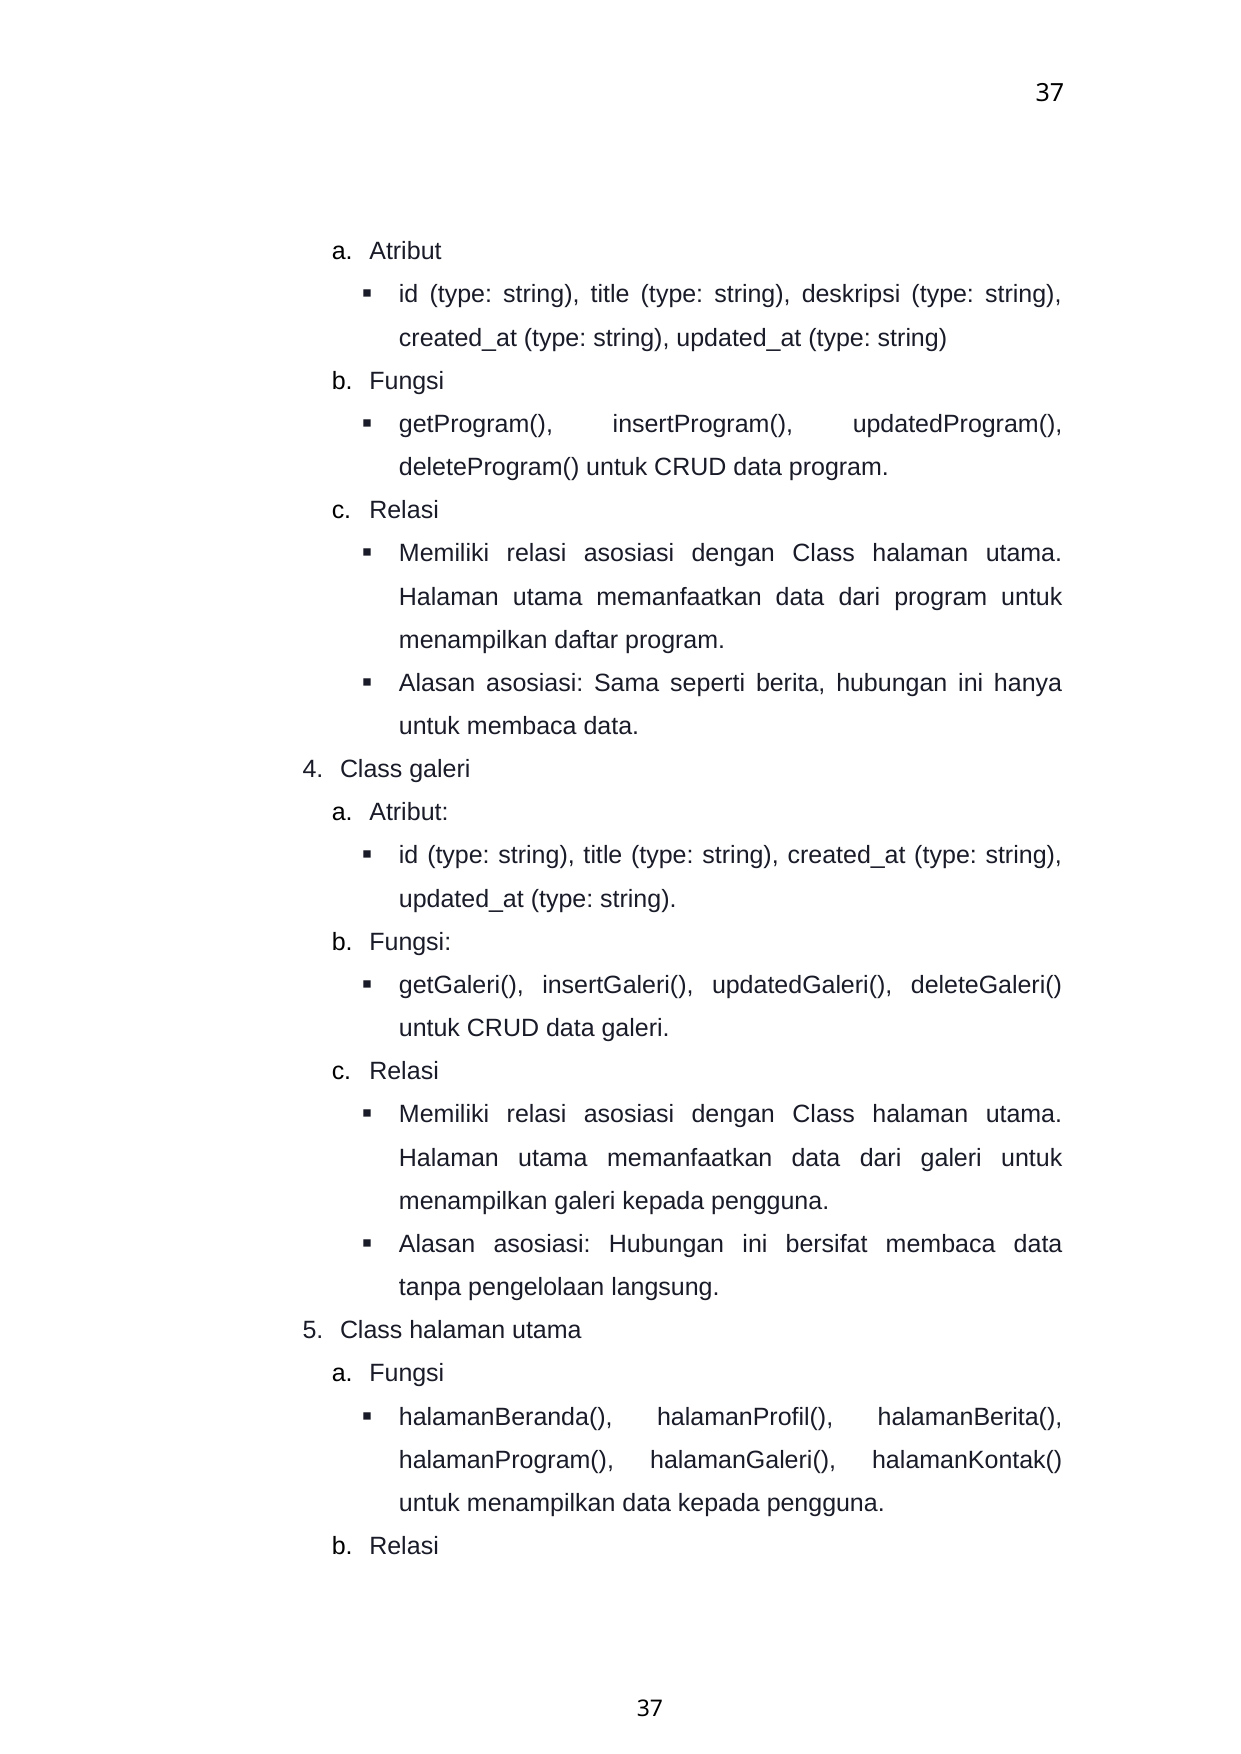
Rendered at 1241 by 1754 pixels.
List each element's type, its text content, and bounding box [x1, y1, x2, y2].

list id (type: string), title (type: string), created_at (type: string), updated_at (type: string). [361, 840, 1063, 912]
list getGaleri(), insertGaleri(), updatedGaleri(), deleteGaleri() untuk CRUD data galeri. [361, 970, 1063, 1042]
list Class galeri [302, 754, 1063, 783]
list Atribut: [332, 797, 1063, 826]
list Relasi [332, 1056, 1063, 1085]
list Fungsi: [332, 927, 1063, 956]
list Memiliki relasi asosiasi dengan Class halaman utama. Halaman utama memanfaatkan data dari galeri untuk menampilkan galeri kepada pengguna. [361, 1099, 1063, 1214]
list halamanBeranda(), halamanProfil(), halamanBerita(), halamanProgram(), halamanGaleri(), halamanKontak() untuk menampilkan data kepada pengguna. [361, 1401, 1063, 1517]
list Atribut [332, 236, 1063, 265]
list Fungsi [332, 366, 1063, 394]
list Alasan asosiasi: Hubungan ini bersifat membaca data tanpa pengelolaan langsung. [361, 1229, 1063, 1301]
list id (type: string), title (type: string), deskripsi (type: string), created_at (type: string), updated_at (type: string) [361, 279, 1063, 351]
list Fungsi [332, 1358, 1063, 1387]
list Relasi [332, 1531, 1063, 1560]
list getProgram(), insertProgram(), updatedProgram(), deleteProgram() untuk CRUD data program. [361, 409, 1063, 481]
list Memiliki relasi asosiasi dengan Class halaman utama. Halaman utama memanfaatkan data dari program untuk menampilkan daftar program. [361, 538, 1063, 653]
list Alasan asosiasi: Sama seperti berita, hubungan ini hanya untuk membaca data. [361, 668, 1063, 740]
list Class halaman utama [302, 1315, 1063, 1344]
list Relasi [332, 495, 1063, 524]
